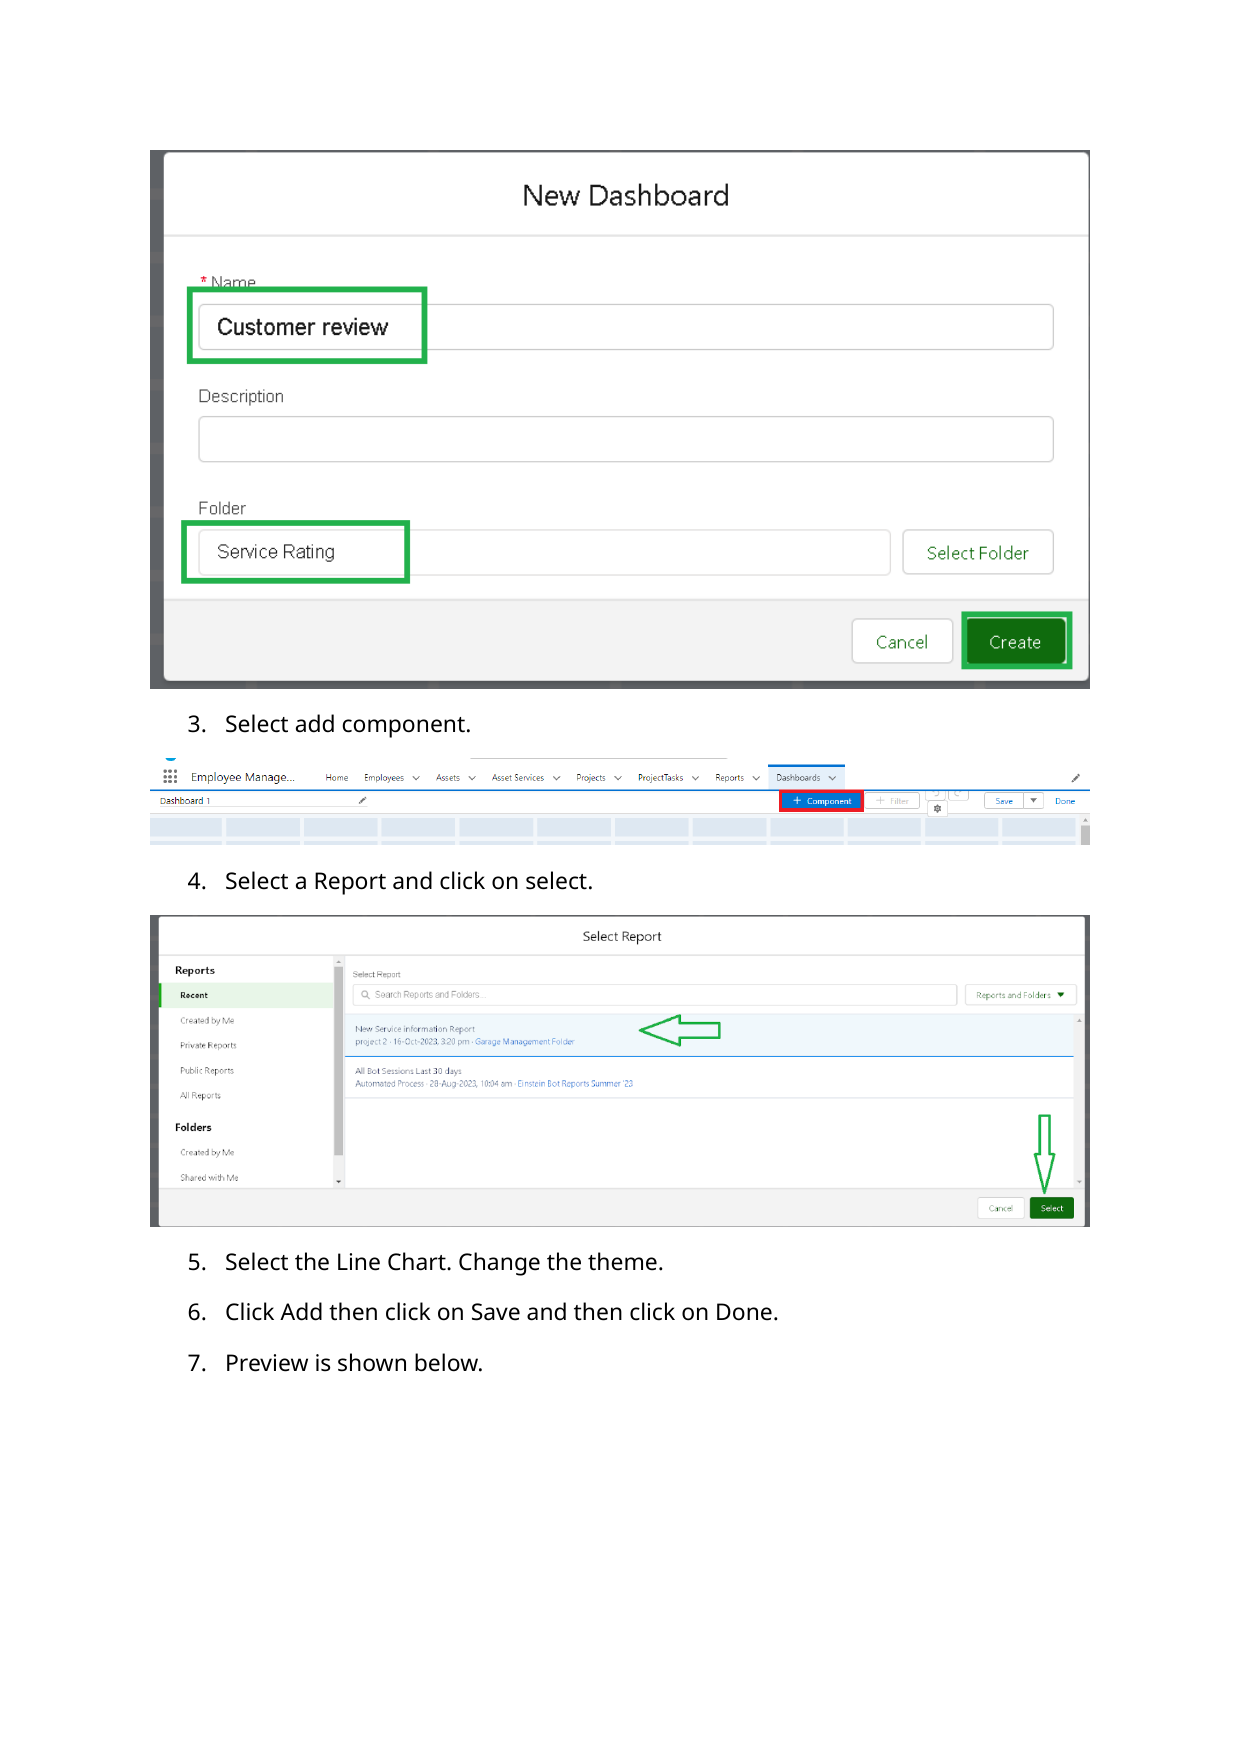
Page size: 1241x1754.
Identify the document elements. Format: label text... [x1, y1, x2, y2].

picture [150, 915, 1090, 1227]
list Select a Report and click on select. [187, 865, 1090, 896]
list Select the Line Chart. Change the theme. [187, 1246, 1090, 1277]
list Select add component. [187, 708, 1090, 739]
list Preview is shown below. [187, 1347, 1090, 1378]
list Click Add then click on Save and then click on Done. [187, 1296, 1090, 1327]
picture [150, 150, 1090, 689]
picture [150, 758, 1090, 846]
